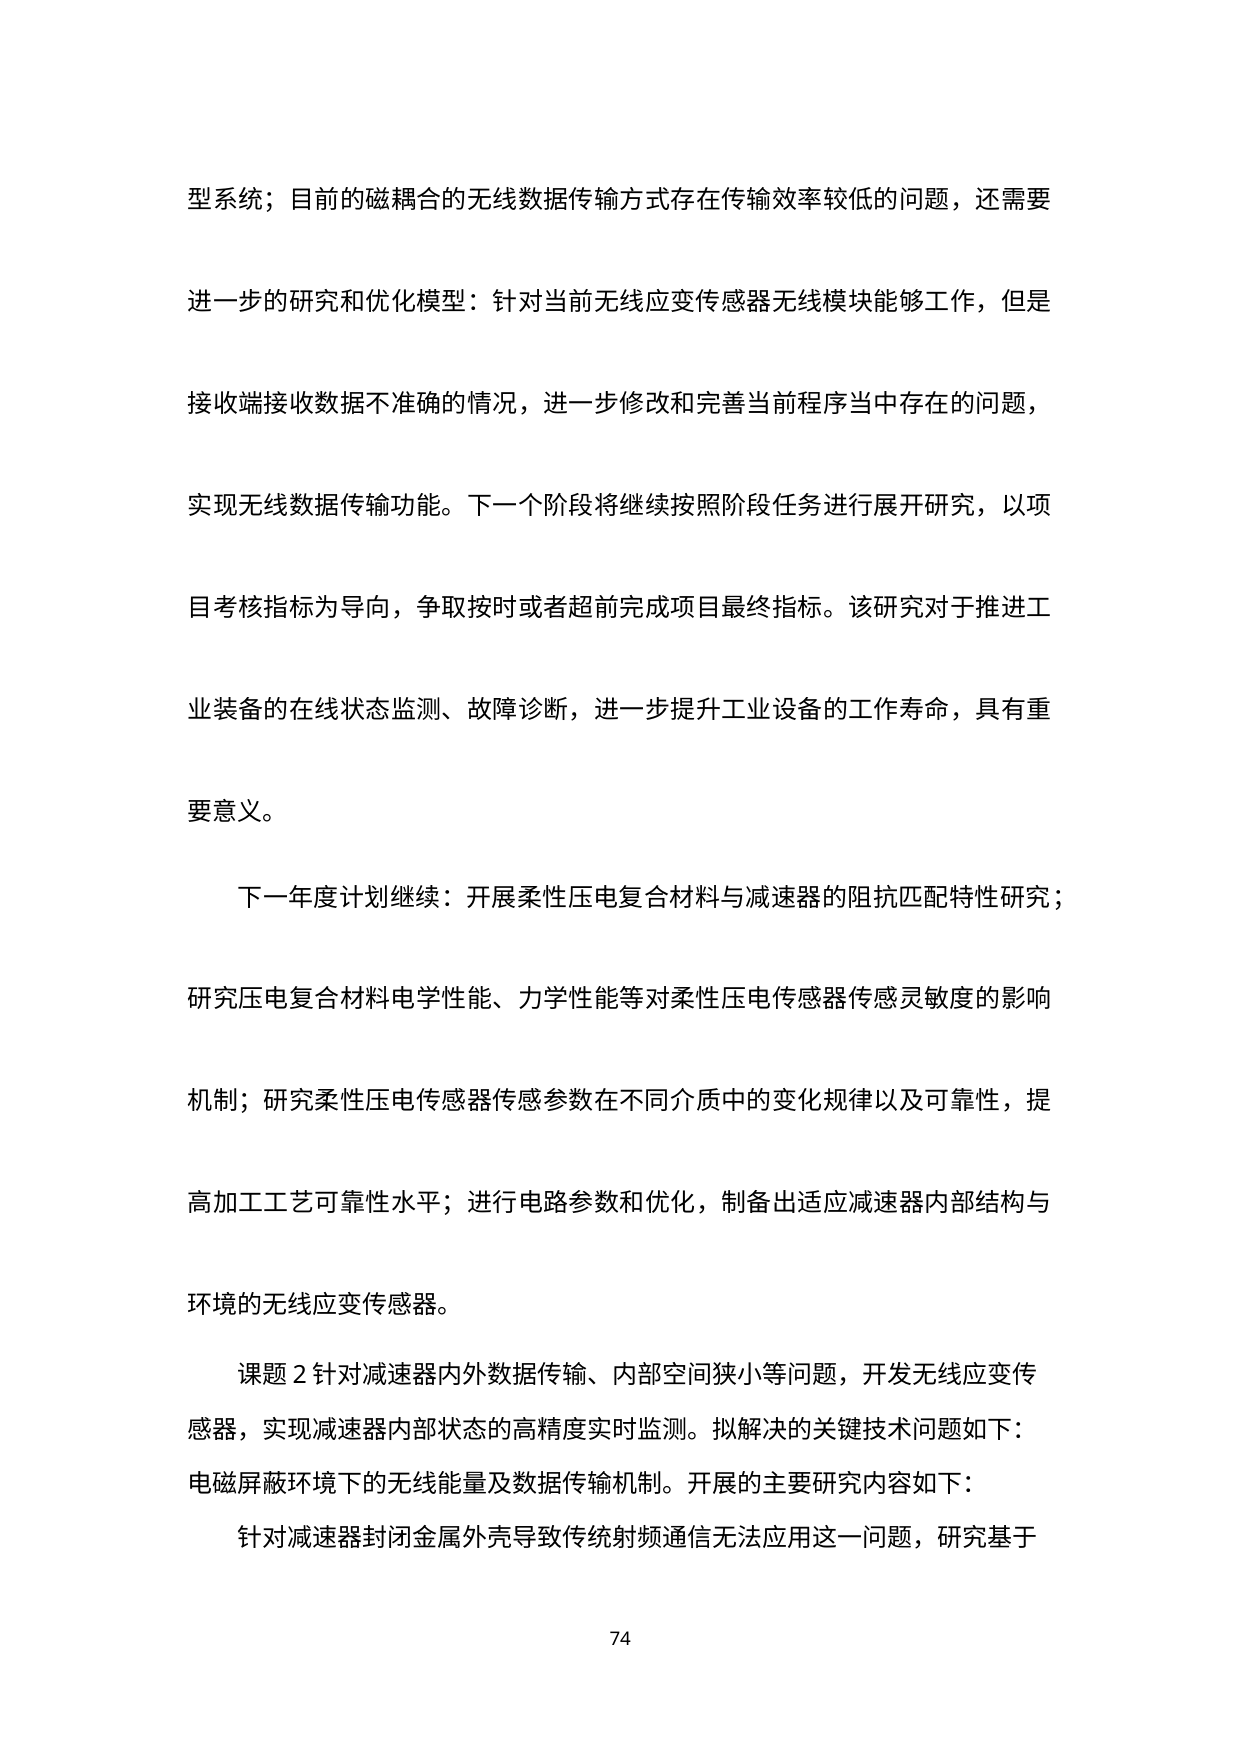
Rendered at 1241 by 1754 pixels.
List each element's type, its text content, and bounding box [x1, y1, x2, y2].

text 下一年度计划继续：开展柔性压电复合材料与减速器的阻抗匹配特性研究；研究压电复合材料电学性能、力学性能等对柔性压电传感器传感灵敏度的影响机制；研究柔性压电传感器传感参数在不同介质中的变化规律以及可靠性，提高加工工艺可靠性水平；进行电路参数和优化，制备出适应减速器内部结构与环境的无线应变传感器。 [187, 861, 1053, 1337]
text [187, 164, 1053, 843]
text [187, 1518, 1053, 1554]
text 课题2针对减速器内外数据传输、内部空间狭小等问题，开发无线应变传感器，实现减速器内部状态的高精度实时监测。拟解决的关键技术问题如下：电磁屏蔽环境下的无线能量及数据传输机制。开展的主要研究内容如下： [187, 1355, 1053, 1500]
